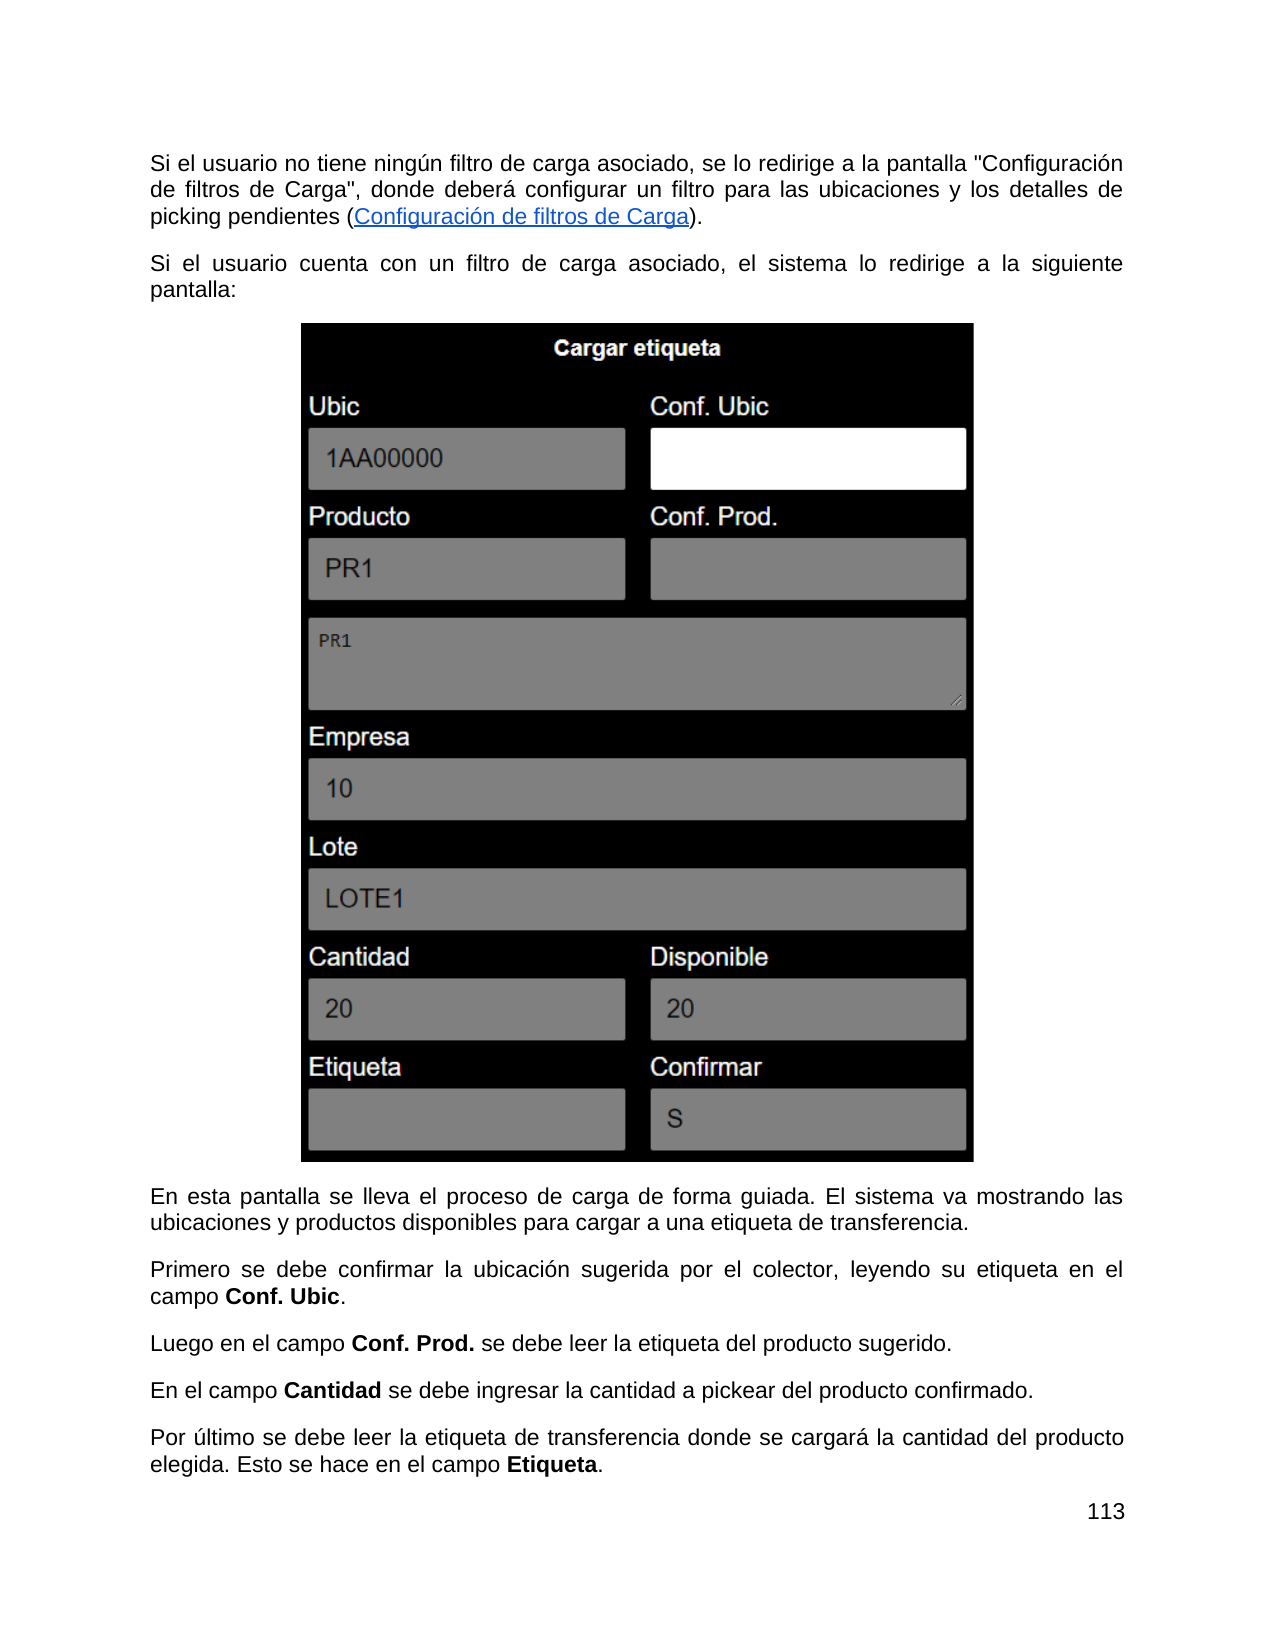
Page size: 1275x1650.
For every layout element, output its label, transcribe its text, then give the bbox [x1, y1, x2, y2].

text En el campo Cantidad se debe ingresar la cantidad a pickear del producto confirmado. [150, 1377, 1125, 1403]
picture [301, 323, 974, 1162]
text Primero se debe confirmar la ubicación sugerida por el colector, leyendo su etiqueta en el campo Conf. Ubic. [150, 1256, 1125, 1309]
text En esta pantalla se lleva el proceso de carga de forma guiada. El sistema va mostrando las ubicaciones y productos disponibles para cargar a una etiqueta de transferencia. [150, 1183, 1125, 1236]
text Si el usuario cuenta con un filtro de carga asociado, el sistema lo redirige a la siguiente pantalla: [150, 250, 1125, 303]
text Por último se debe leer la etiqueta de transferencia donde se cargará la cantidad del producto elegida. Esto se hace en el campo Etiqueta. [150, 1424, 1125, 1477]
text Si el usuario no tiene ningún filtro de carga asociado, se lo redirige a la pantalla "Configuración de filtros de Carga", donde deberá configurar un filtro para las ubicaciones y los detalles de picking pendientes (Configuración de filtros de Carga). [150, 150, 1125, 229]
text Luego en el campo Conf. Prod. se debe leer la etiqueta del producto sugerido. [150, 1330, 1125, 1356]
